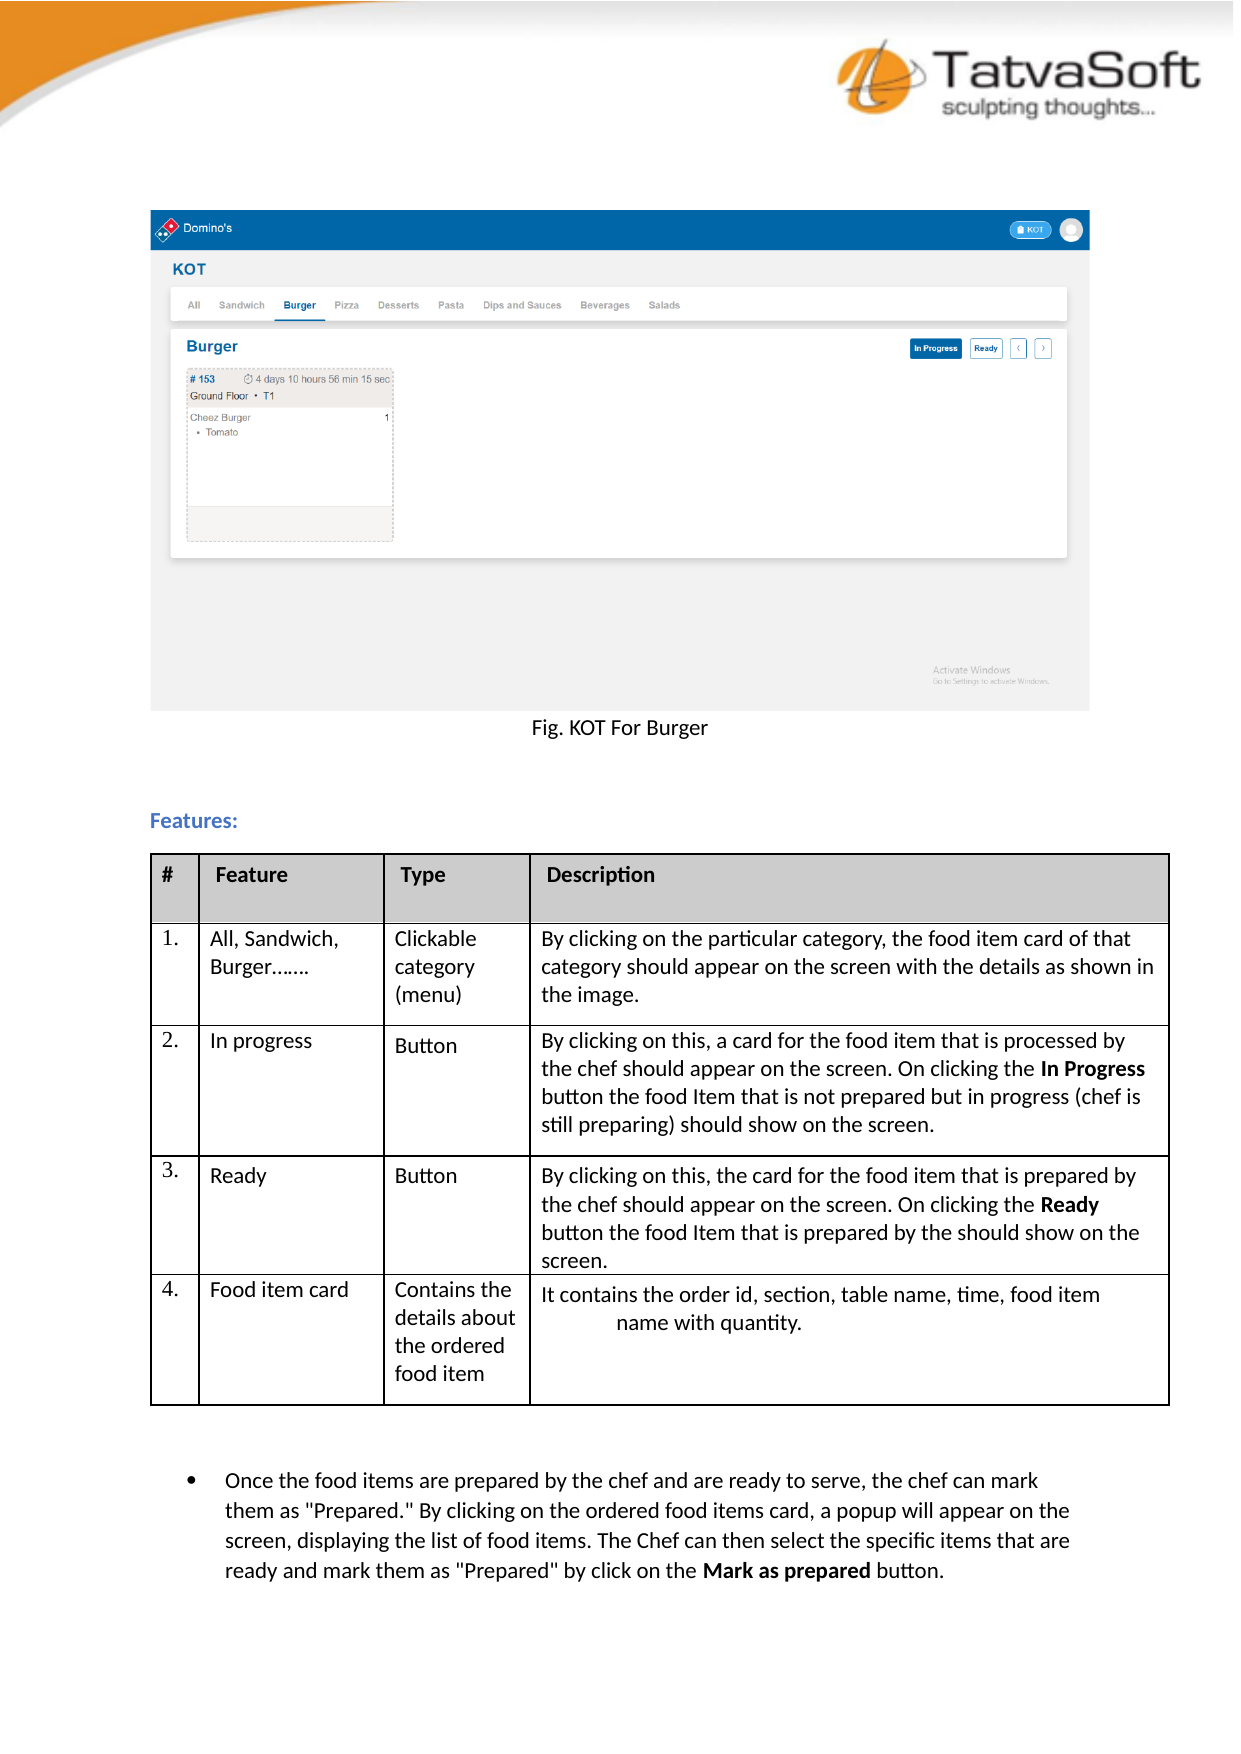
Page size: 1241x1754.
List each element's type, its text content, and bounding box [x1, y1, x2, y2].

text Features: [150, 806, 1090, 834]
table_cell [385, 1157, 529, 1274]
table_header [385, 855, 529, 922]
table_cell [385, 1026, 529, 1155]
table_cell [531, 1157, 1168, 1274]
picture [0, 1, 1234, 159]
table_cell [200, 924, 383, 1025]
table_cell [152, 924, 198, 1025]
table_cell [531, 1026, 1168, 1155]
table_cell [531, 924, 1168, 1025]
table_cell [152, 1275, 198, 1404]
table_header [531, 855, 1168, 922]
text Fig. KOT For Burger [150, 711, 1090, 741]
picture [150, 210, 1090, 711]
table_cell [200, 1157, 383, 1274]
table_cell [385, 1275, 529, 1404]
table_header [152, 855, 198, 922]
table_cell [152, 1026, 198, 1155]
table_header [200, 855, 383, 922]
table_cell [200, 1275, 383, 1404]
list Once the food items are prepared by the chef and are ready to serve, the chef can mark them as "Prepared." By clicking on the ordered food items card, a popup will appear on the screen, displaying the list of food items. The Chef can then select the specific items that are ready and mark them as "Prepared" by click on the Mark as prepared button. [187, 1466, 1090, 1585]
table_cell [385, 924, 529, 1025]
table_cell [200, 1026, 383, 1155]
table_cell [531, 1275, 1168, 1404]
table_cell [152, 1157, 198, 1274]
